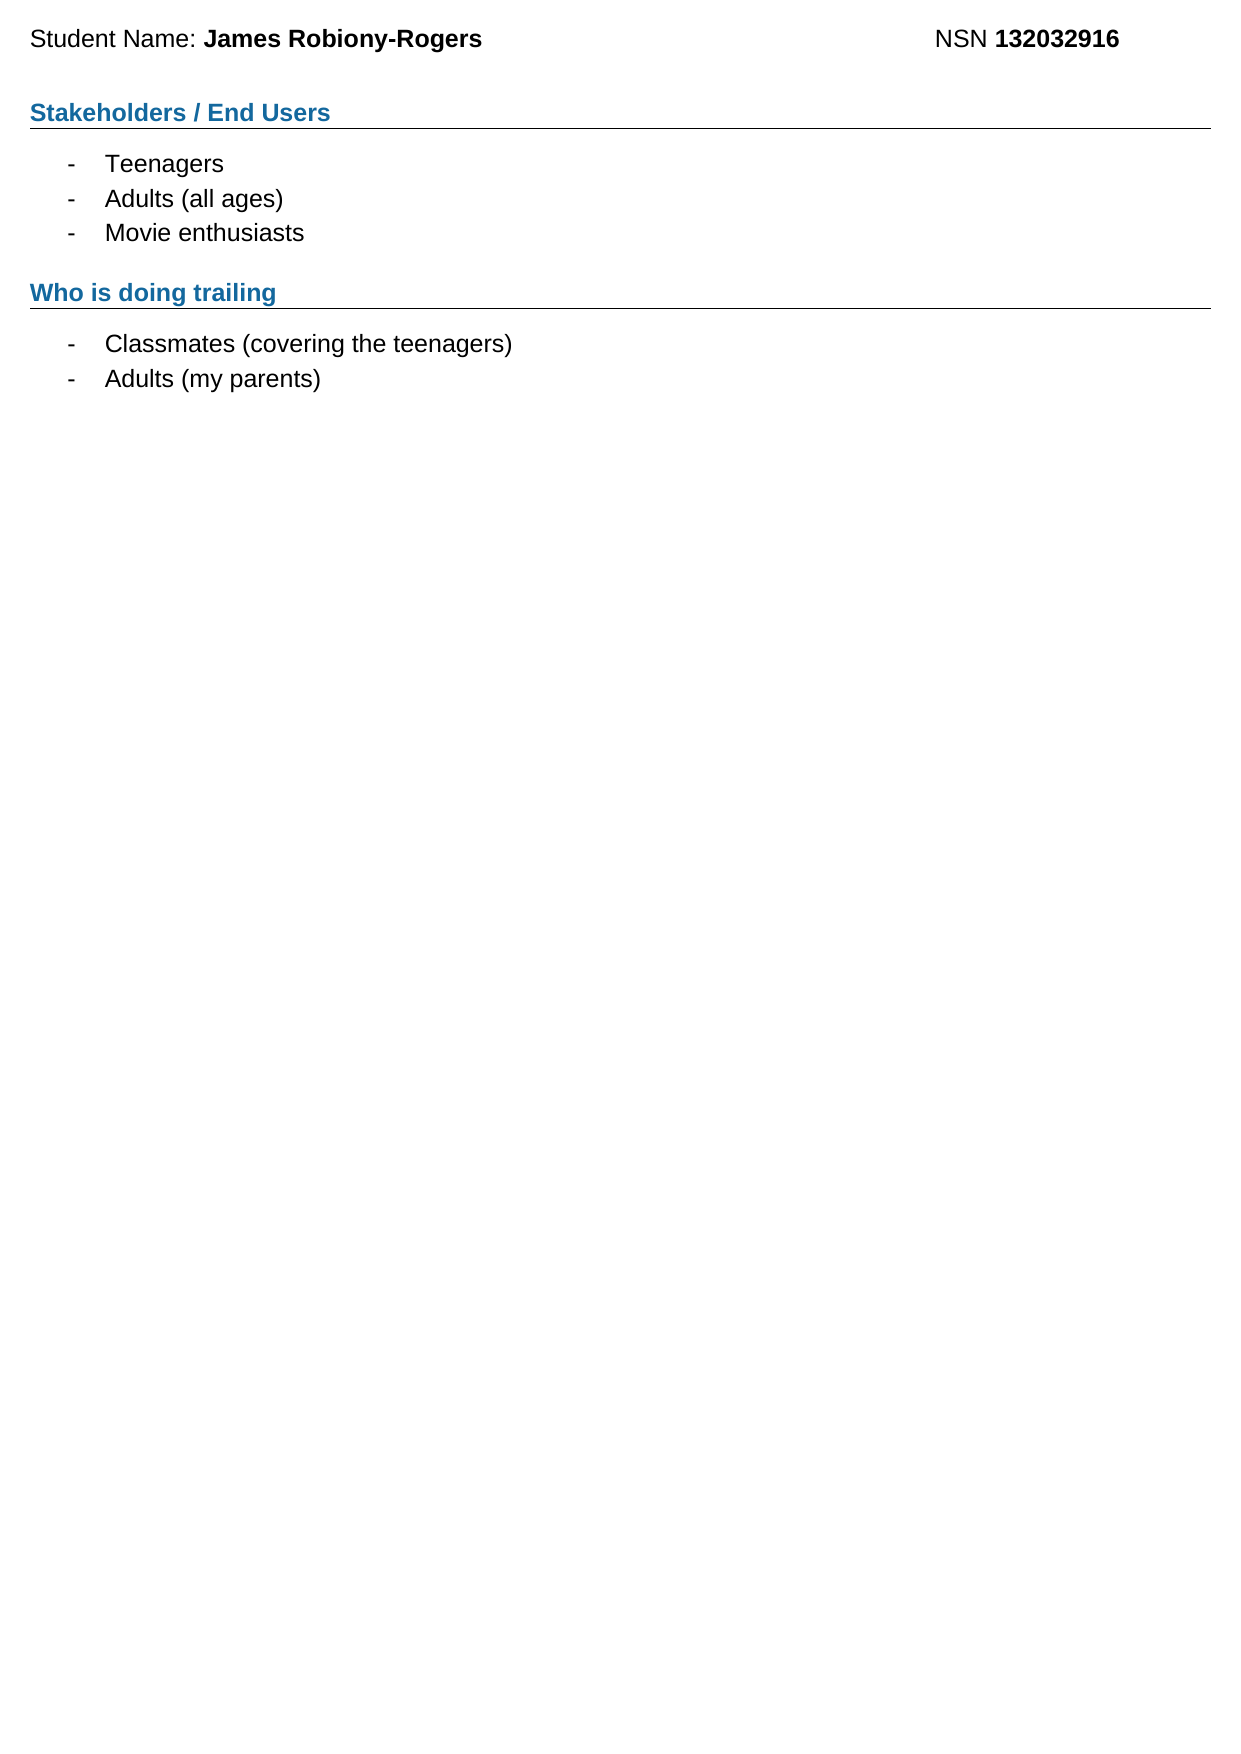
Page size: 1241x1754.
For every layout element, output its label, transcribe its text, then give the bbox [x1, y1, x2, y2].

list Adults (my parents) [67, 364, 1211, 392]
list Teenagers [67, 149, 1211, 178]
subtitle Stakeholders / End Users [29, 98, 1211, 129]
list Movie enthusiasts [67, 218, 1211, 247]
subtitle Who is doing trailing [29, 278, 1211, 309]
list Classmates (covering the teenagers) [67, 329, 1211, 358]
list Adults (all ages) [67, 184, 1211, 212]
